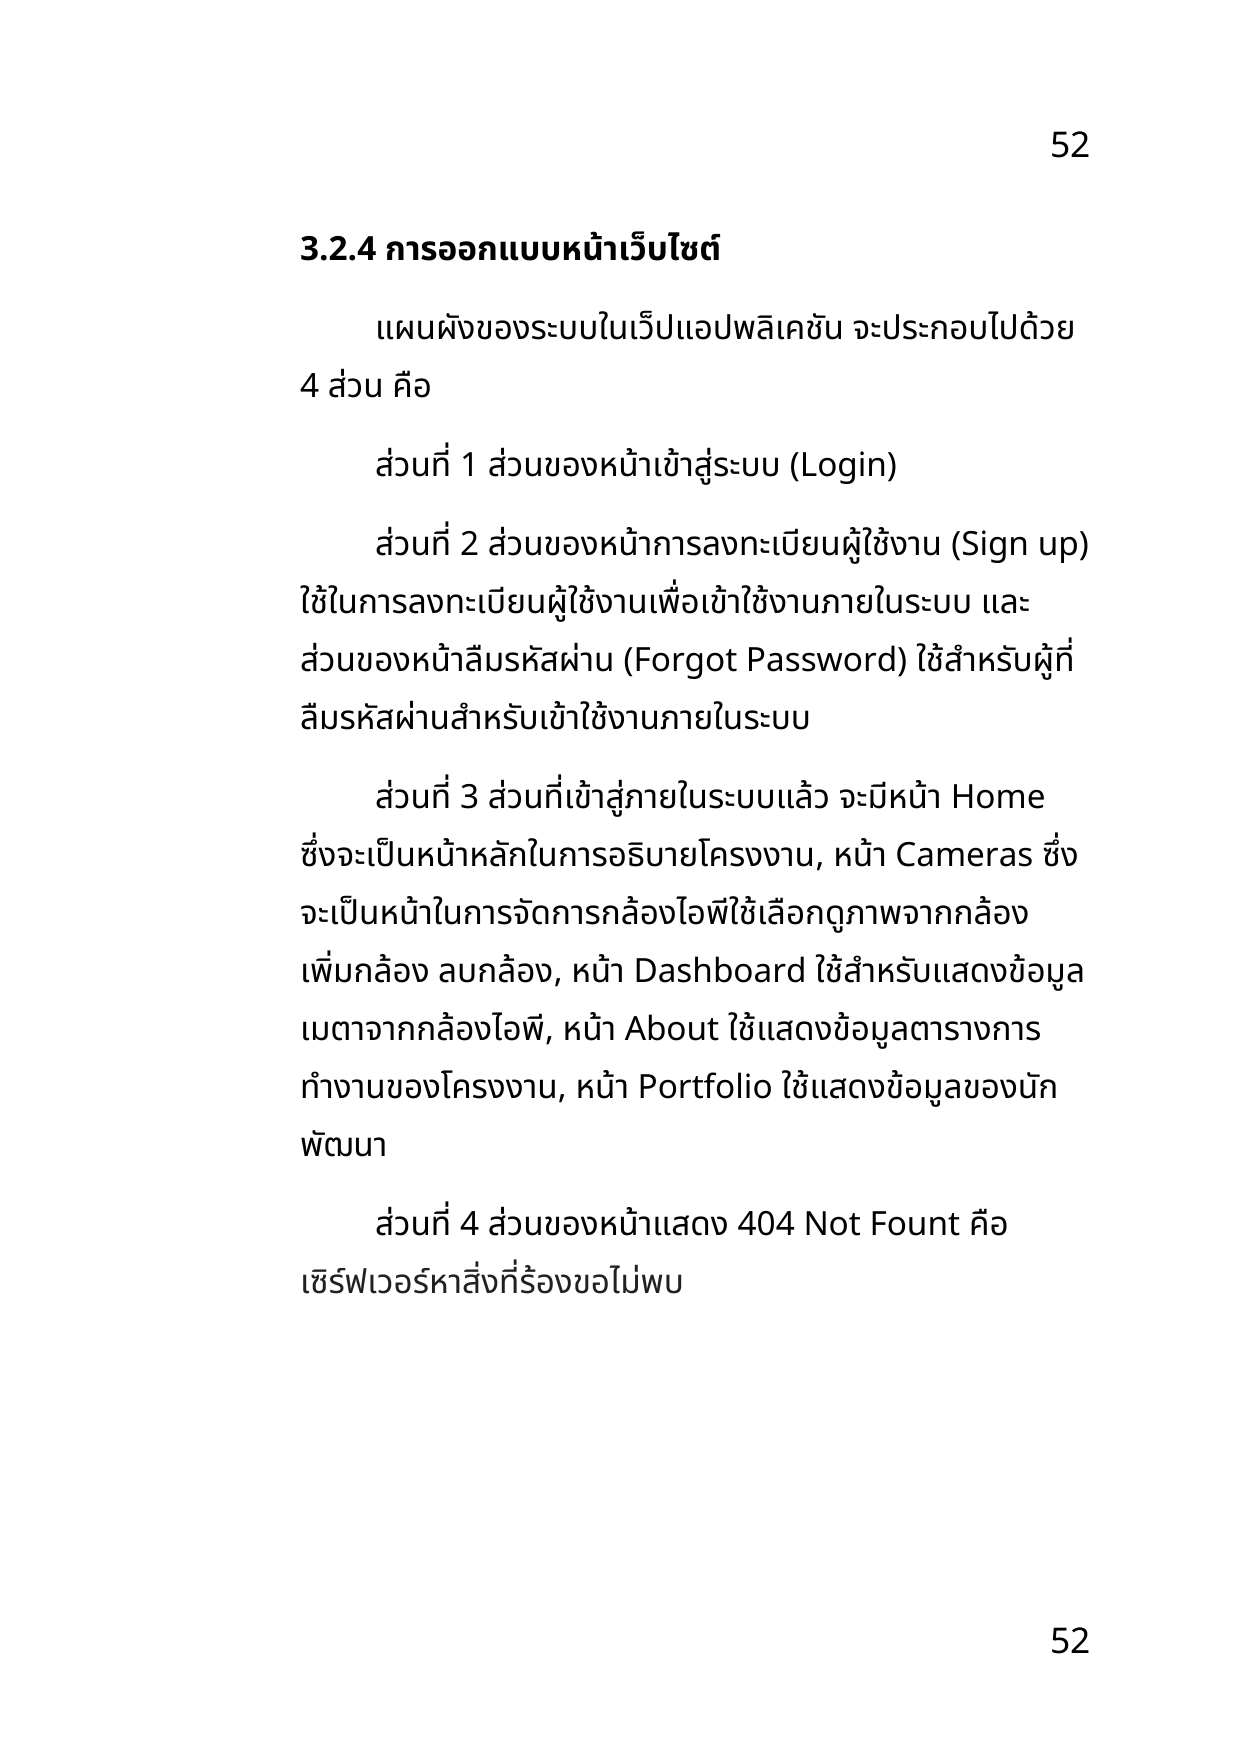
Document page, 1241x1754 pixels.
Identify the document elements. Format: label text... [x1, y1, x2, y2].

text ส่วนที่ 1 ส่วนของหน้าเข้าสู่ระบบ (Login) [300, 441, 1090, 491]
text ส่วนที่ 3 ส่วนที่เข้าสู่ภายในระบบแล้ว จะมีหน้า Home ซึ่งจะเป็นหน้าหลักในการอธิบายโครงงาน, หน้า Cameras ซึ่งจะเป็นหน้าในการจัดการกล้องไอพีใช้เลือกดูภาพจากกล้อง เพิ่มกล้อง ลบกล้อง, หน้า Dashboard ใช้สำหรับแสดงข้อมูลเมตาจากกล้องไอพี, หน้า About ใช้แสดงข้อมูลตารางการทำงานของโครงงาน, หน้า Portfolio ใช้แสดงข้อมูลของนักพัฒนา [300, 773, 1090, 1172]
text ส่วนที่ 4 ส่วนของหน้าแสดง 404 Not Fount คือ เซิร์ฟเวอร์หาสิ่งที่ร้องขอไม่พบ [300, 1200, 1090, 1308]
subtitle 3.2.4 การออกแบบหน้าเว็บไซต์ [225, 225, 1090, 276]
text แผนผังของระบบในเว็ปแอปพลิเคชัน จะประกอบไปด้วย 4 ส่วน คือ [300, 304, 1090, 412]
text ส่วนที่ 2 ส่วนของหน้าการลงทะเบียนผู้ใช้งาน (Sign up) ใช้ในการลงทะเบียนผู้ใช้งานเพื่อเข้าใช้งานภายในระบบ และ ส่วนของหน้าลืมรหัสผ่าน (Forgot Password) ใช้สำหรับผู้ที่ลืมรหัสผ่านสำหรับเข้าใช้งานภายในระบบ [300, 520, 1090, 744]
